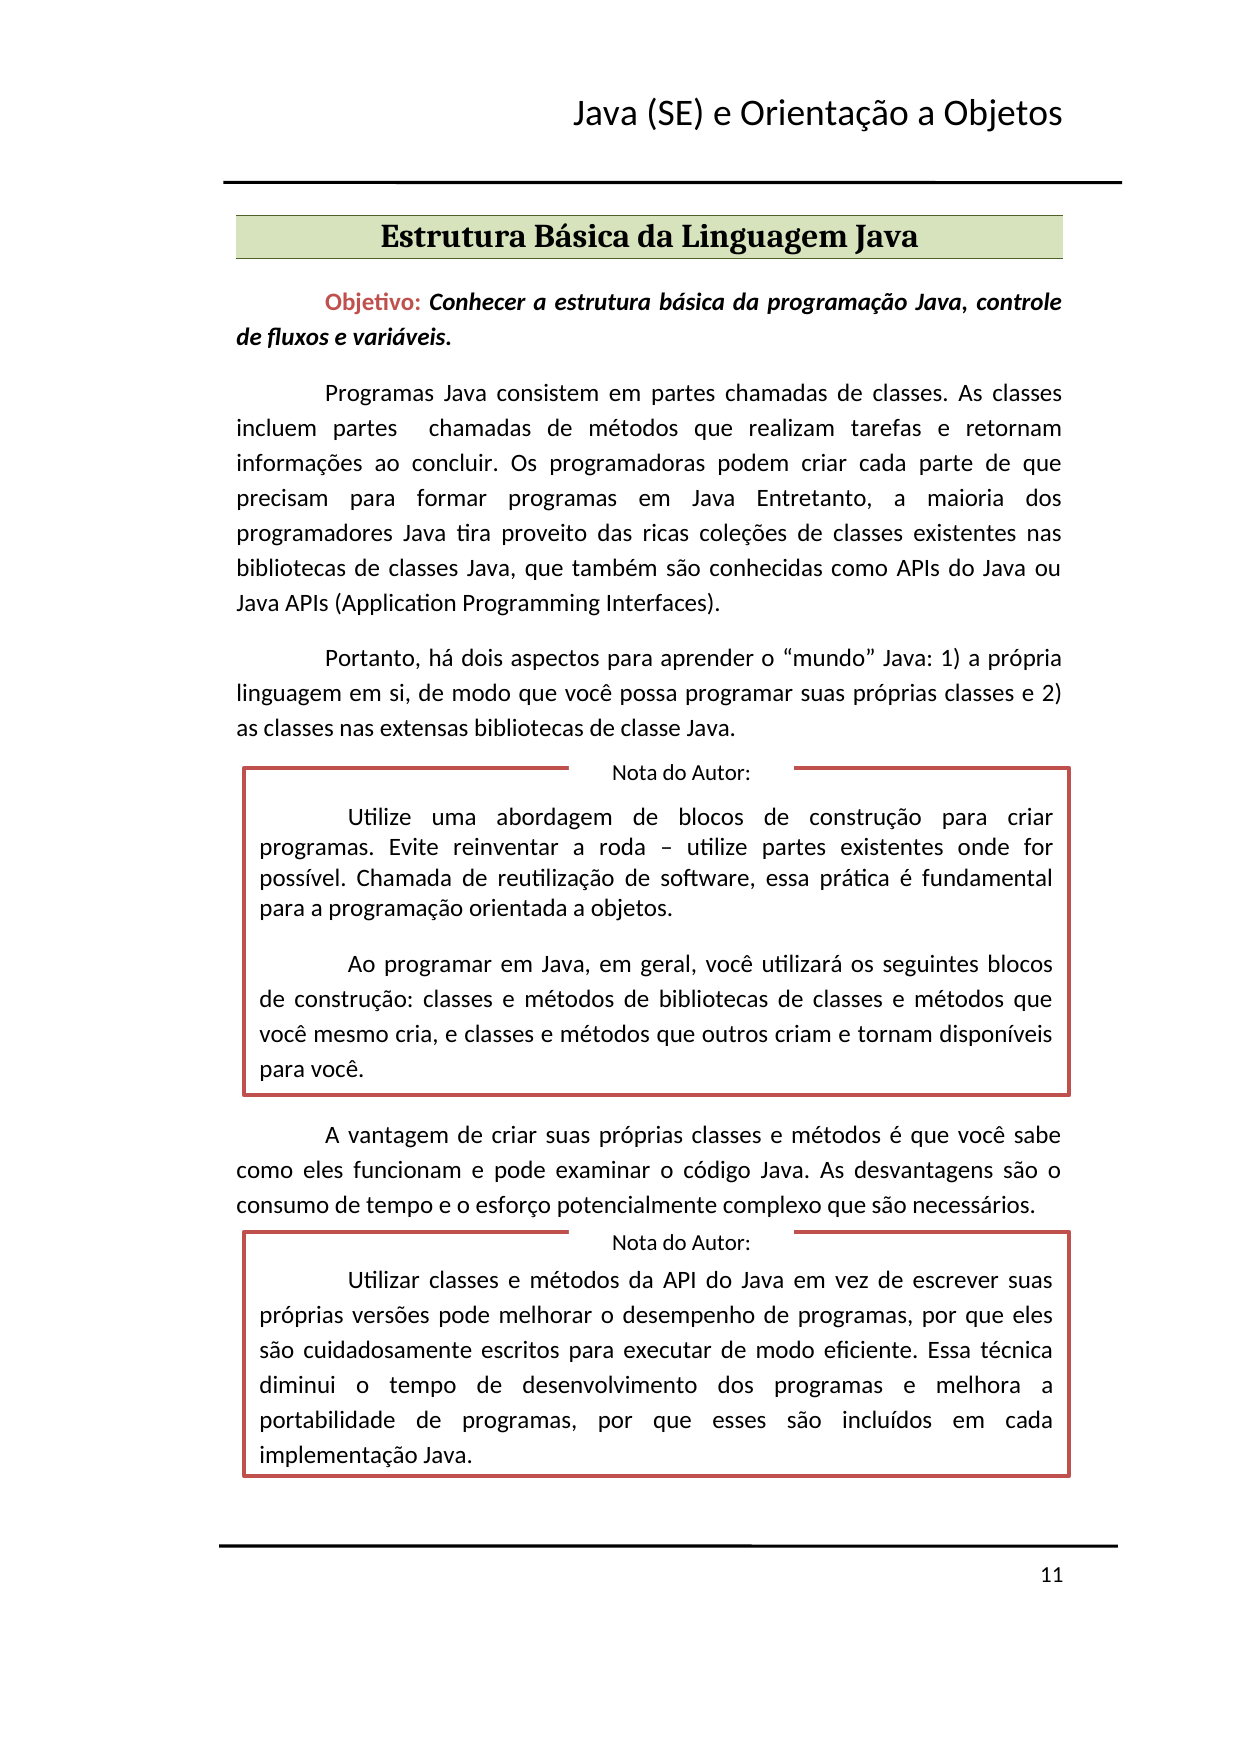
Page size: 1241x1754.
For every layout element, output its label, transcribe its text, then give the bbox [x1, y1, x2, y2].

text A vantagem de criar suas próprias classes e métodos é que você sabe como eles funcionam e pode examinar o código Java. As desvantagens são o consumo de tempo e o esforço potencialmente complexo que são necessários. [236, 1119, 1063, 1219]
text Portanto, há dois aspectos para aprender o “mundo” Java: 1) a própria linguagem em si, de modo que você possa programar suas próprias classes e 2) as classes nas extensas bibliotecas de classe Java. [236, 643, 1063, 743]
text Objetivo: Conhecer a estrutura básica da programação Java, controle de fluxos e variáveis. [236, 286, 1063, 351]
text Programas Java consistem em partes chamadas de classes. As classes incluem partes chamadas de métodos que realizam tarefas e retornam informações ao concluir. Os programadoras podem criar cada parte de que precisam para formar programas em Java Entretanto, a maioria dos programadores Java tira proveito das ricas coleções de classes existentes nas bibliotecas de classes Java, que também são conhecidas como APIs do Java ou Java APIs (Application Programming Interfaces). [236, 377, 1063, 617]
subtitle Estrutura Básica da Linguagem Java [236, 216, 1063, 258]
